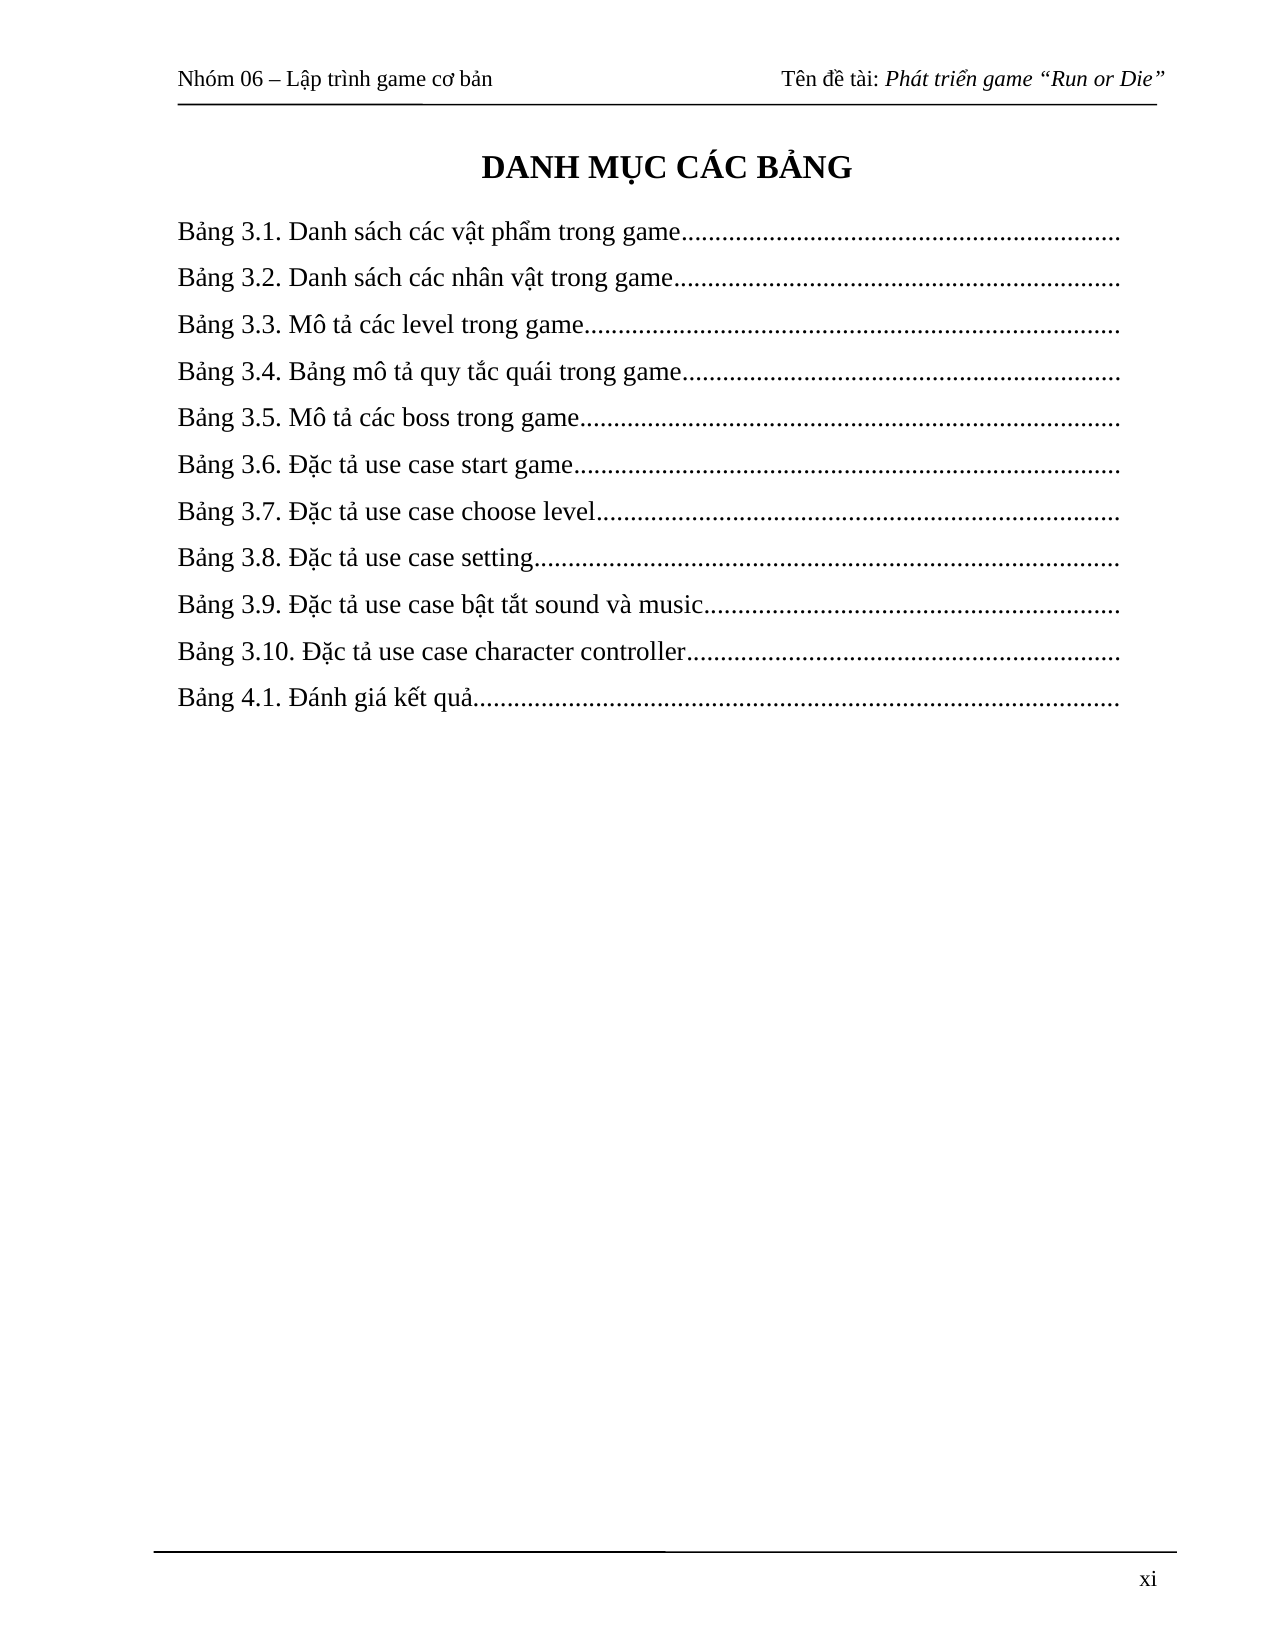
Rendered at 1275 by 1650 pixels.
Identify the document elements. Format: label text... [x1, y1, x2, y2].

text Bảng 3.4. Bảng mô tả quy tắc quái trong game [177, 355, 1157, 386]
text Bảng 3.8. Đặc tả use case setting [177, 541, 1157, 573]
text Bảng 4.1. Đánh giá kết quả [177, 681, 1157, 713]
text Bảng 3.6. Đặc tả use case start game [177, 448, 1157, 479]
subtitle DANH MỤC CÁC BẢNG [177, 147, 1157, 186]
text Bảng 3.7. Đặc tả use case choose level [177, 495, 1157, 526]
text Bảng 3.5. Mô tả các boss trong game [177, 401, 1157, 433]
text Bảng 3.3. Mô tả các level trong game [177, 308, 1157, 339]
text Bảng 3.2. Danh sách các nhân vật trong game [177, 261, 1157, 293]
text Bảng 3.9. Đặc tả use case bật tắt sound và music [177, 588, 1157, 619]
text Bảng 3.1. Danh sách các vật phẩm trong game [177, 215, 1157, 246]
text Bảng 3.10. Đặc tả use case character controller [177, 635, 1157, 666]
